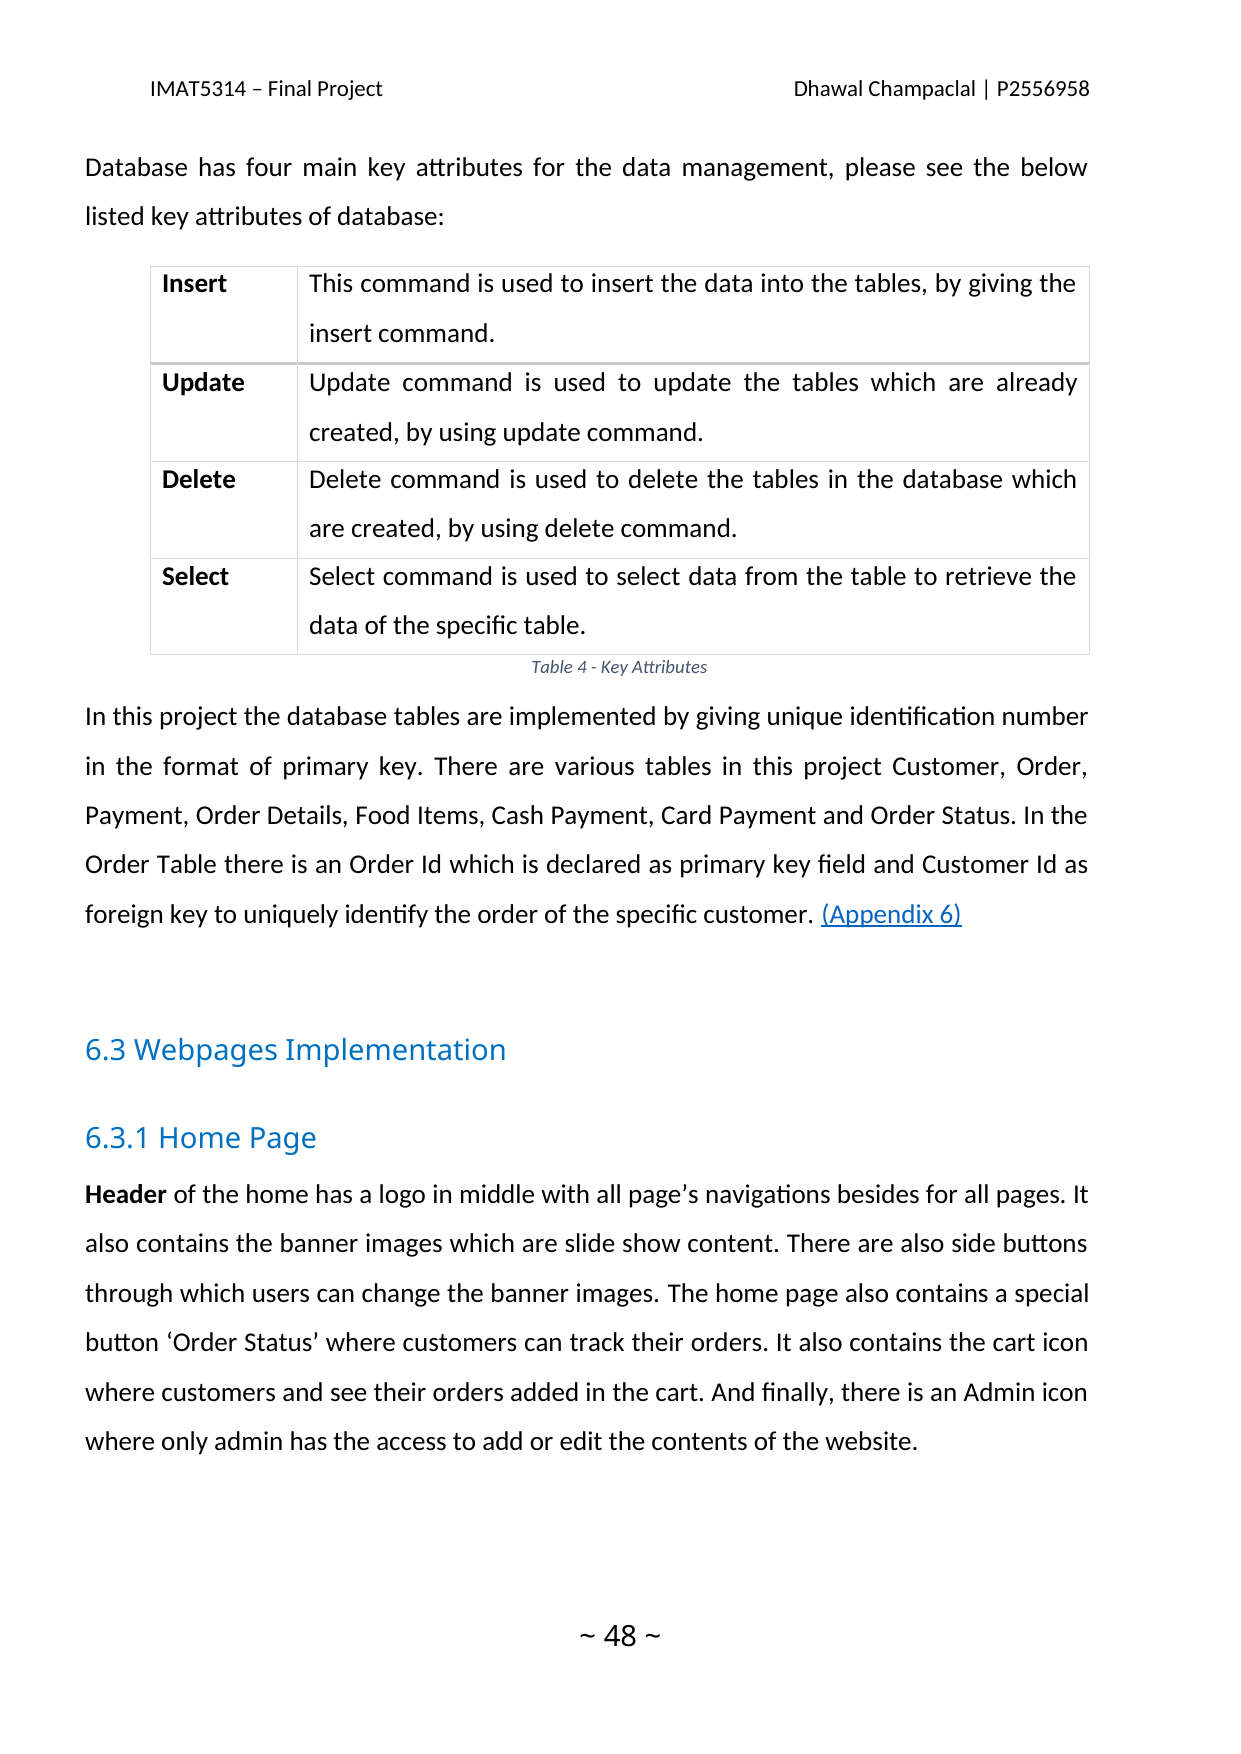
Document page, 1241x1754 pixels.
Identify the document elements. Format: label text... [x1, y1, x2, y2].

text In this project the database tables are implemented by giving unique identification number in the format of primary key. There are various tables in this project Customer, Order, Payment, Order Details, Food Items, Cash Payment, Card Payment and Order Status. In the Order Table there is an Order Id which is declared as primary key field and Customer Id as foreign key to uniquely identify the order of the specific customer. (Appendix 6) [85, 699, 1090, 930]
table_cell Delete command is used to delete the tables in the database which are created, by using delete command. [298, 462, 1089, 558]
table_header This command is used to insert the data into the tables, by giving the insert command. [298, 267, 1089, 362]
text Header of the home has a logo in middle with all page’s navigations besides for all pages. It also contains the banner images which are slide show content. There are also side buttons through which users can change the banner images. The home page also contains a special button ‘Order Status’ where customers can track their orders. It also contains the cart icon where customers and see their orders added in the cart. And finally, there is an Admin icon where only admin has the access to add or edit the contents of the website. [85, 1177, 1090, 1458]
table_cell Update command is used to update the tables which are already created, by using update command. [298, 365, 1089, 461]
table_header Insert [151, 267, 297, 362]
table_cell Select [151, 559, 297, 654]
subtitle 6.3.1 Home Page [85, 1118, 1090, 1157]
table_cell Delete [151, 462, 297, 558]
text Table 4 - Key Attributes [150, 655, 1090, 678]
table_cell Update [151, 365, 297, 461]
table_cell Select command is used to select data from the table to retrieve the data of the specific table. [298, 559, 1089, 654]
text Database has four main key attributes for the data management, please see the below listed key attributes of database: [85, 150, 1090, 232]
subtitle 6.3 Webpages Implementation [85, 1029, 1090, 1069]
